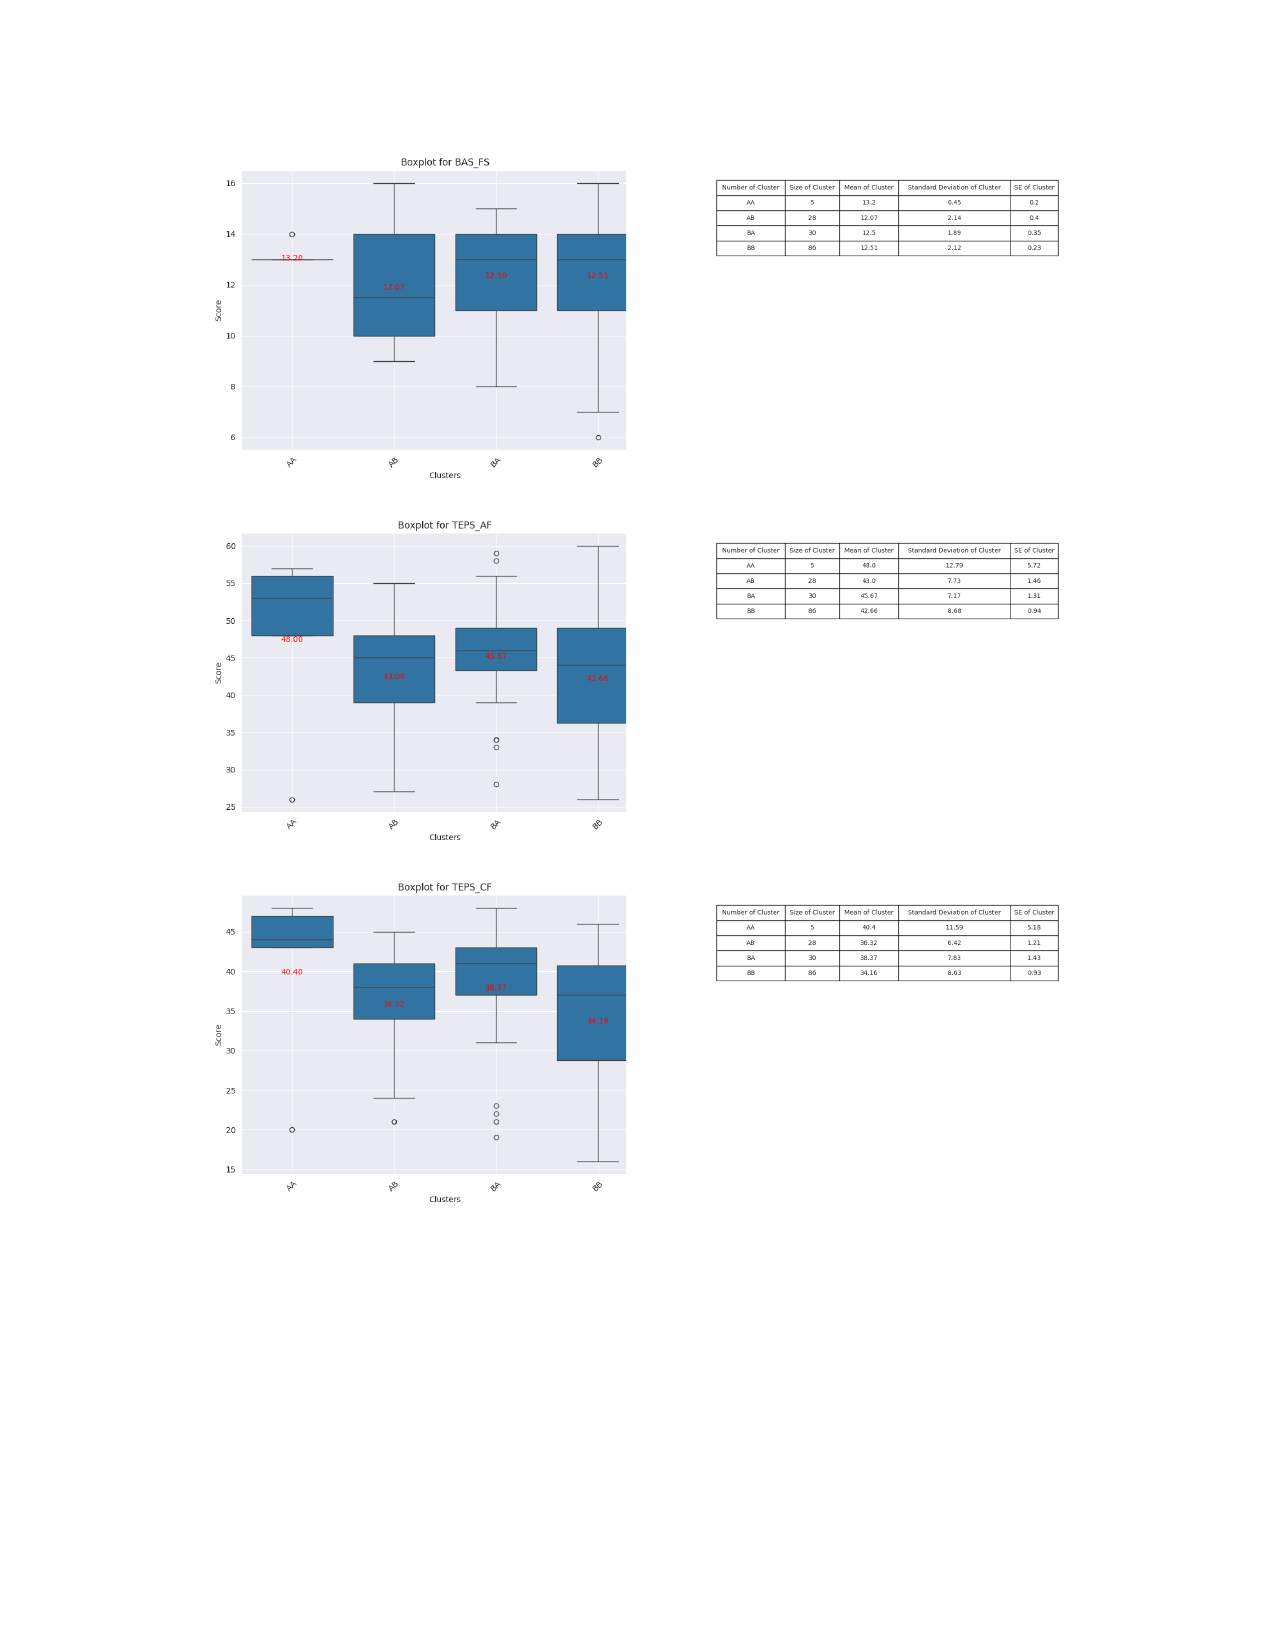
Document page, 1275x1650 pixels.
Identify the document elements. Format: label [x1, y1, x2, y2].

table_header [626, 874, 1076, 1237]
table_header [176, 512, 626, 874]
table_header [626, 512, 1076, 874]
picture [206, 150, 627, 488]
table_header [626, 150, 1076, 512]
picture [656, 874, 1077, 1010]
table_header [176, 150, 626, 512]
picture [656, 150, 1077, 285]
picture [206, 512, 627, 850]
picture [656, 512, 1077, 648]
table_header [176, 874, 626, 1237]
picture [206, 874, 627, 1212]
